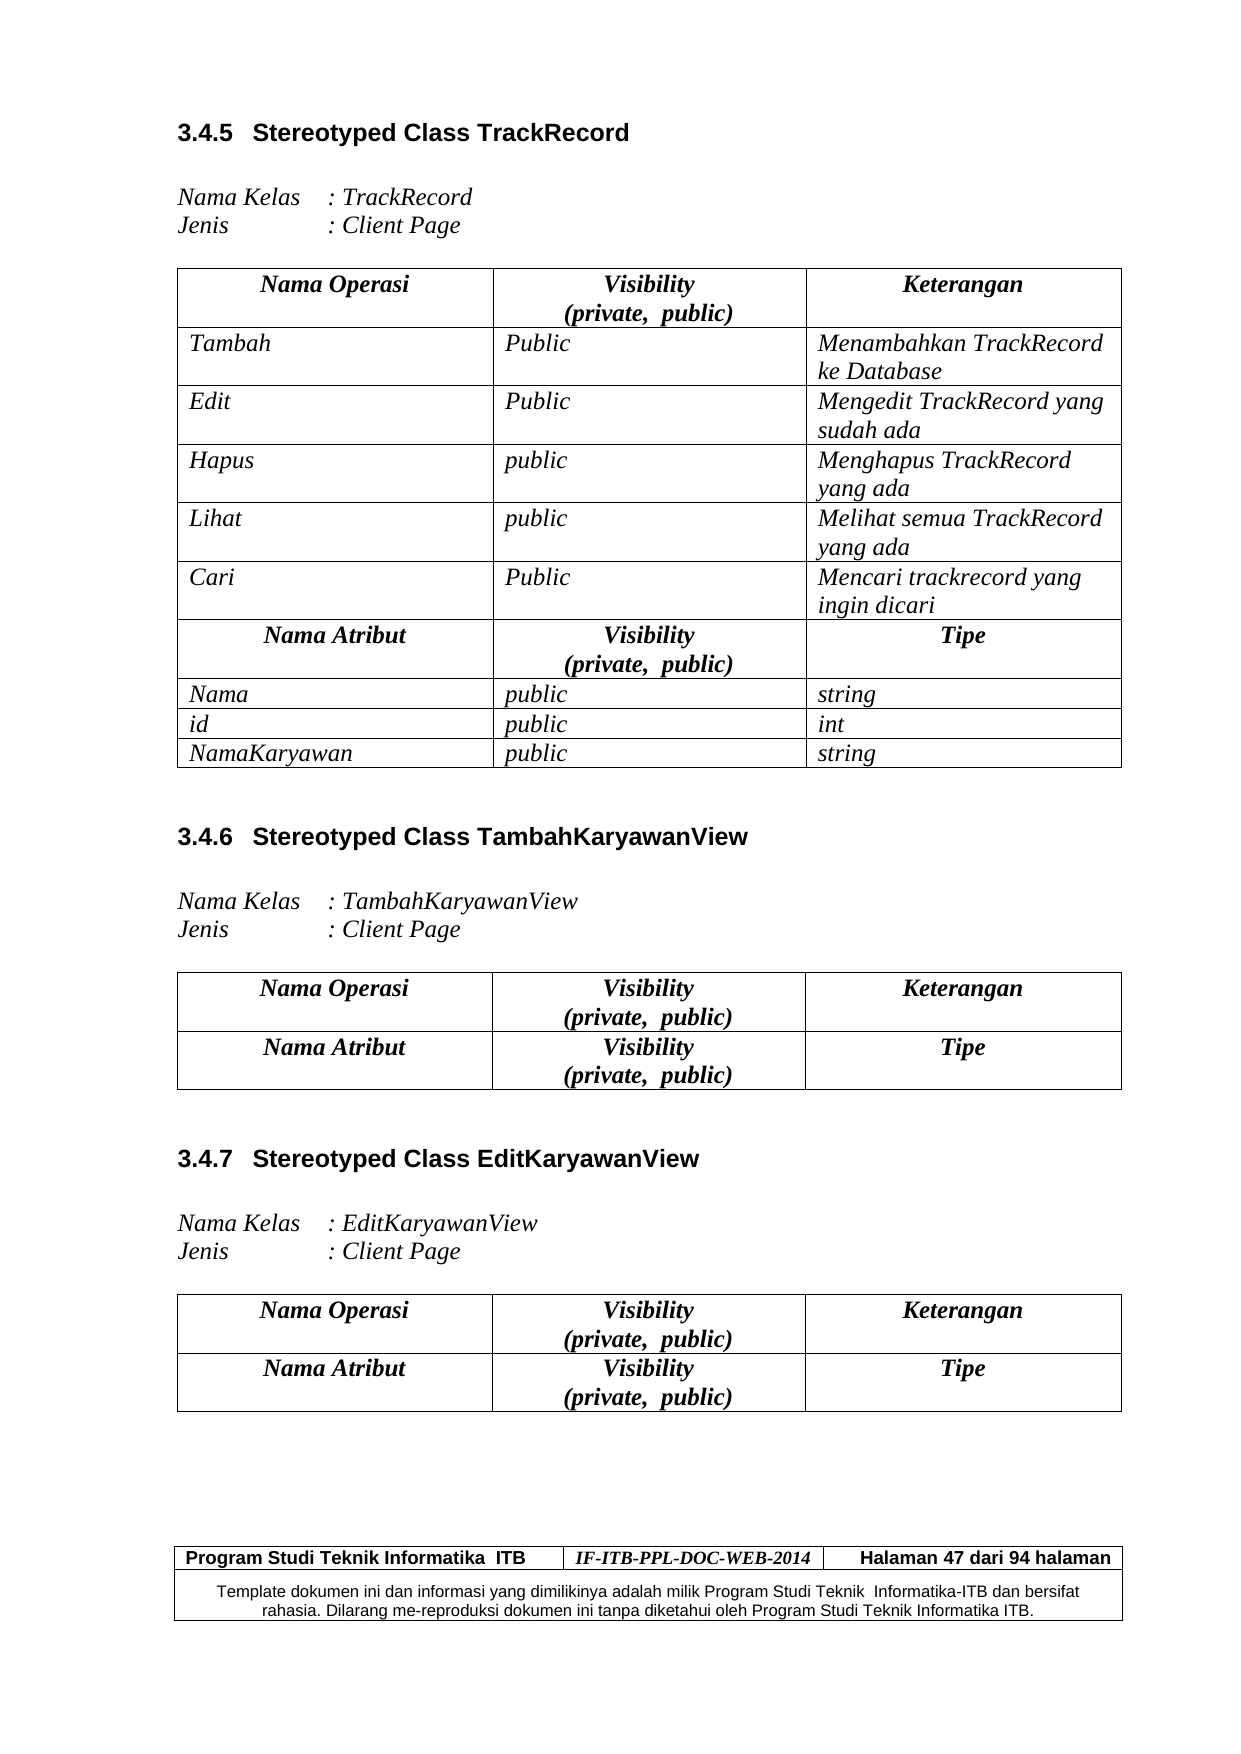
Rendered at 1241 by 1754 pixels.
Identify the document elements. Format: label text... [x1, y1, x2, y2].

table_cell Nama [178, 679, 493, 708]
table_cell NamaKaryawan [178, 739, 493, 767]
table_cell Tambah [178, 328, 493, 385]
table_cell Mencari trackrecord yang ingin dicari [807, 562, 1121, 619]
table_cell id [178, 709, 493, 737]
table_cell Nama Atribut [178, 1032, 492, 1089]
table_header Nama Operasi [178, 973, 492, 1031]
table_cell Tipe [807, 620, 1121, 678]
table_cell Edit [178, 386, 493, 444]
table_header Keterangan [806, 973, 1121, 1031]
table_cell Hapus [178, 445, 493, 502]
table_cell Tipe [806, 1354, 1121, 1411]
table_cell Public [494, 562, 806, 619]
table_cell public [494, 739, 806, 767]
table_header Nama Operasi [178, 269, 493, 327]
text Nama Kelas : EditKaryawanView [177, 1208, 1122, 1236]
table_header Visibility (private, public) [493, 973, 805, 1031]
table_cell int [807, 709, 1121, 737]
table_header Keterangan [807, 269, 1121, 327]
subtitle Stereotyped Class TambahKaryawanView [177, 822, 1122, 851]
table_cell Tipe [806, 1032, 1121, 1089]
table_cell Mengedit TrackRecord yang sudah ada [807, 386, 1121, 444]
table_cell Melihat semua TrackRecord yang ada [807, 503, 1121, 561]
text Nama Kelas : TrackRecord [177, 182, 1122, 211]
table_cell public [494, 679, 806, 708]
table_cell Nama Atribut [178, 1354, 492, 1411]
subtitle Stereotyped Class EditKaryawanView [177, 1144, 1122, 1173]
subtitle Stereotyped Class TrackRecord [177, 118, 1122, 147]
table_cell string [807, 679, 1121, 708]
table_header Visibility (private, public) [493, 1295, 805, 1352]
table_cell public [494, 503, 806, 561]
text Jenis : Client Page [177, 1236, 1122, 1265]
text Jenis : Client Page [177, 914, 1122, 943]
table_header Nama Operasi [178, 1295, 492, 1352]
table_header Keterangan [806, 1295, 1121, 1352]
text Nama Kelas : TambahKaryawanView [177, 886, 1122, 914]
table_cell public [494, 709, 806, 737]
table_cell Public [494, 386, 806, 444]
table_cell Lihat [178, 503, 493, 561]
table_header Visibility (private, public) [494, 269, 806, 327]
table_cell Cari [178, 562, 493, 619]
table_cell string [807, 739, 1121, 767]
table_cell Menambahkan TrackRecord ke Database [807, 328, 1121, 385]
table_cell public [494, 445, 806, 502]
table_cell Visibility (private, public) [493, 1032, 805, 1089]
table_cell Nama Atribut [178, 620, 493, 678]
text Jenis : Client Page [177, 211, 1122, 239]
table_cell Menghapus TrackRecord yang ada [807, 445, 1121, 502]
table_cell Visibility (private, public) [494, 620, 806, 678]
table_cell Public [494, 328, 806, 385]
table_cell Visibility (private, public) [493, 1354, 805, 1411]
